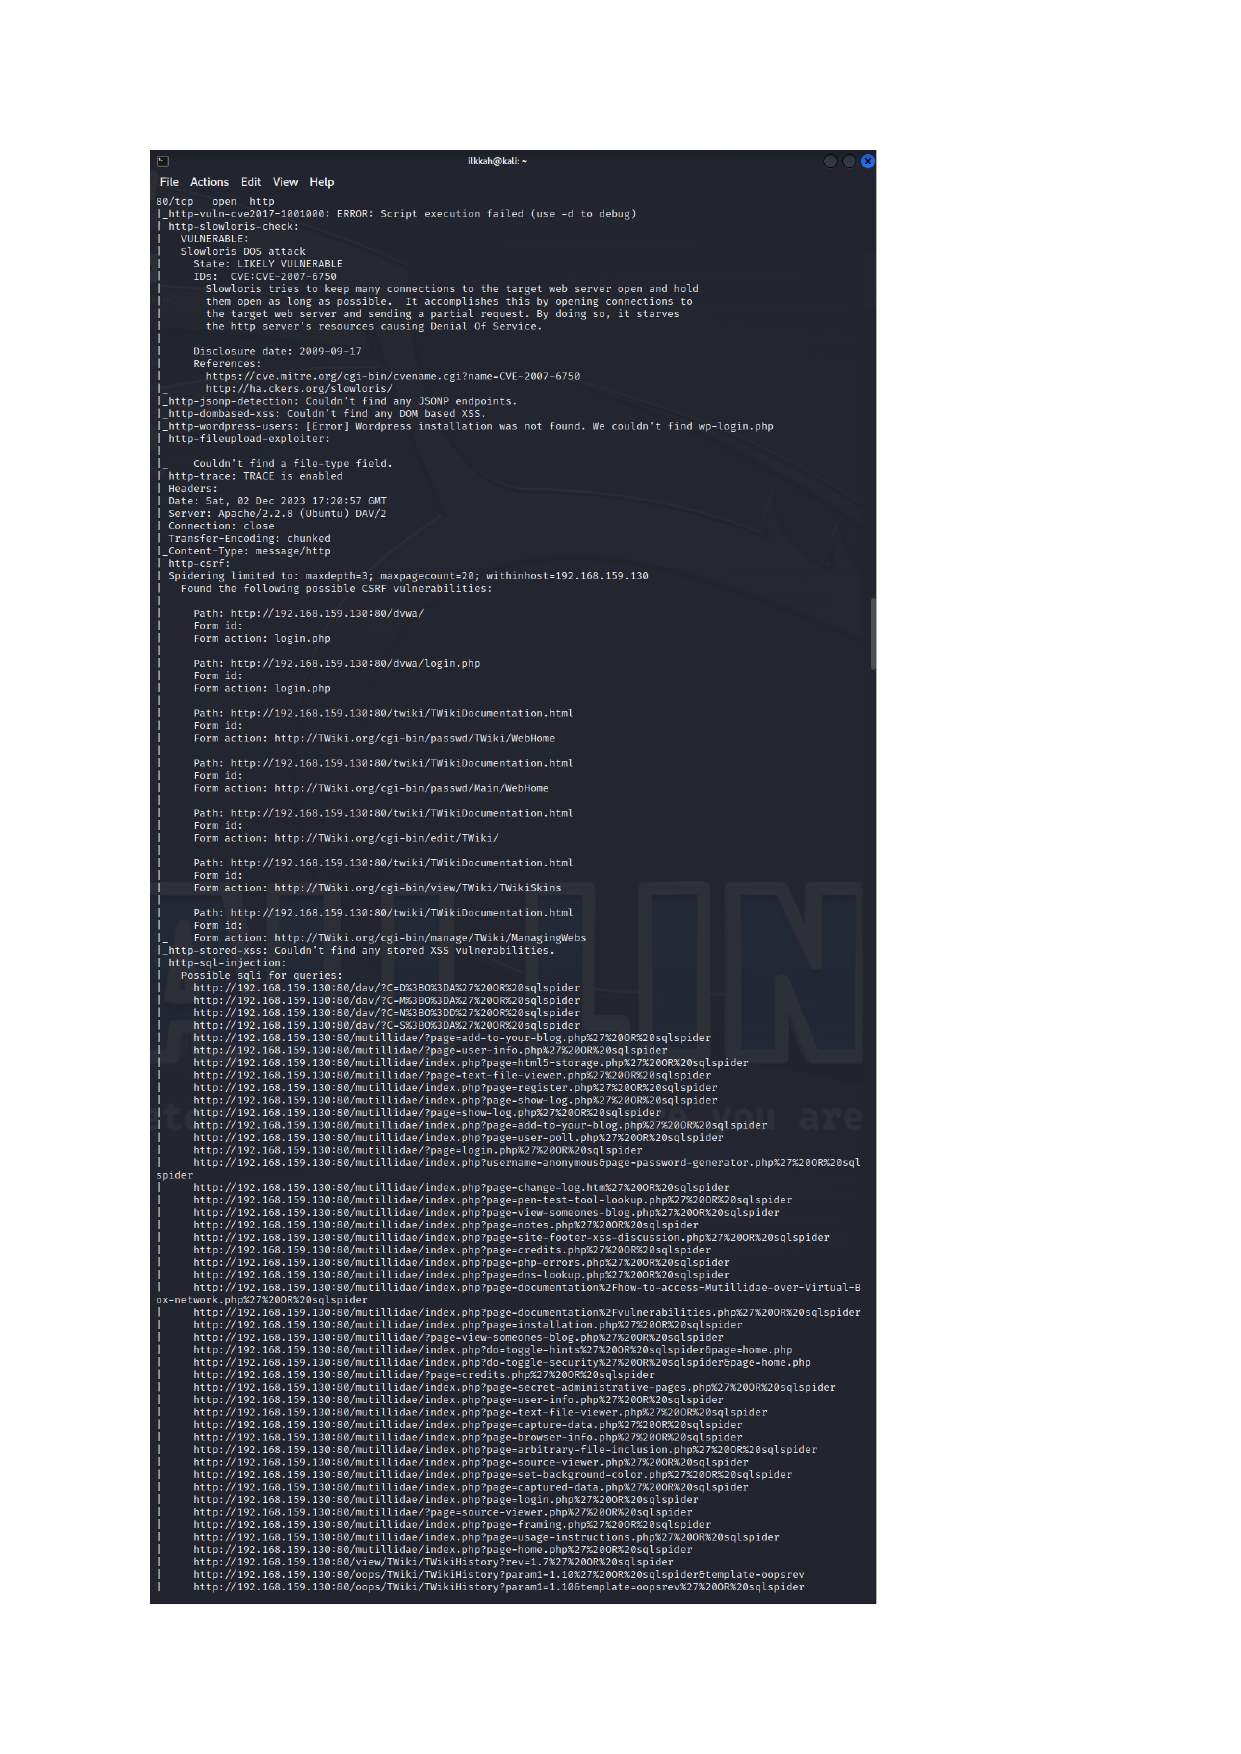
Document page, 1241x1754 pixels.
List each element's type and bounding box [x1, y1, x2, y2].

picture [150, 150, 877, 1604]
